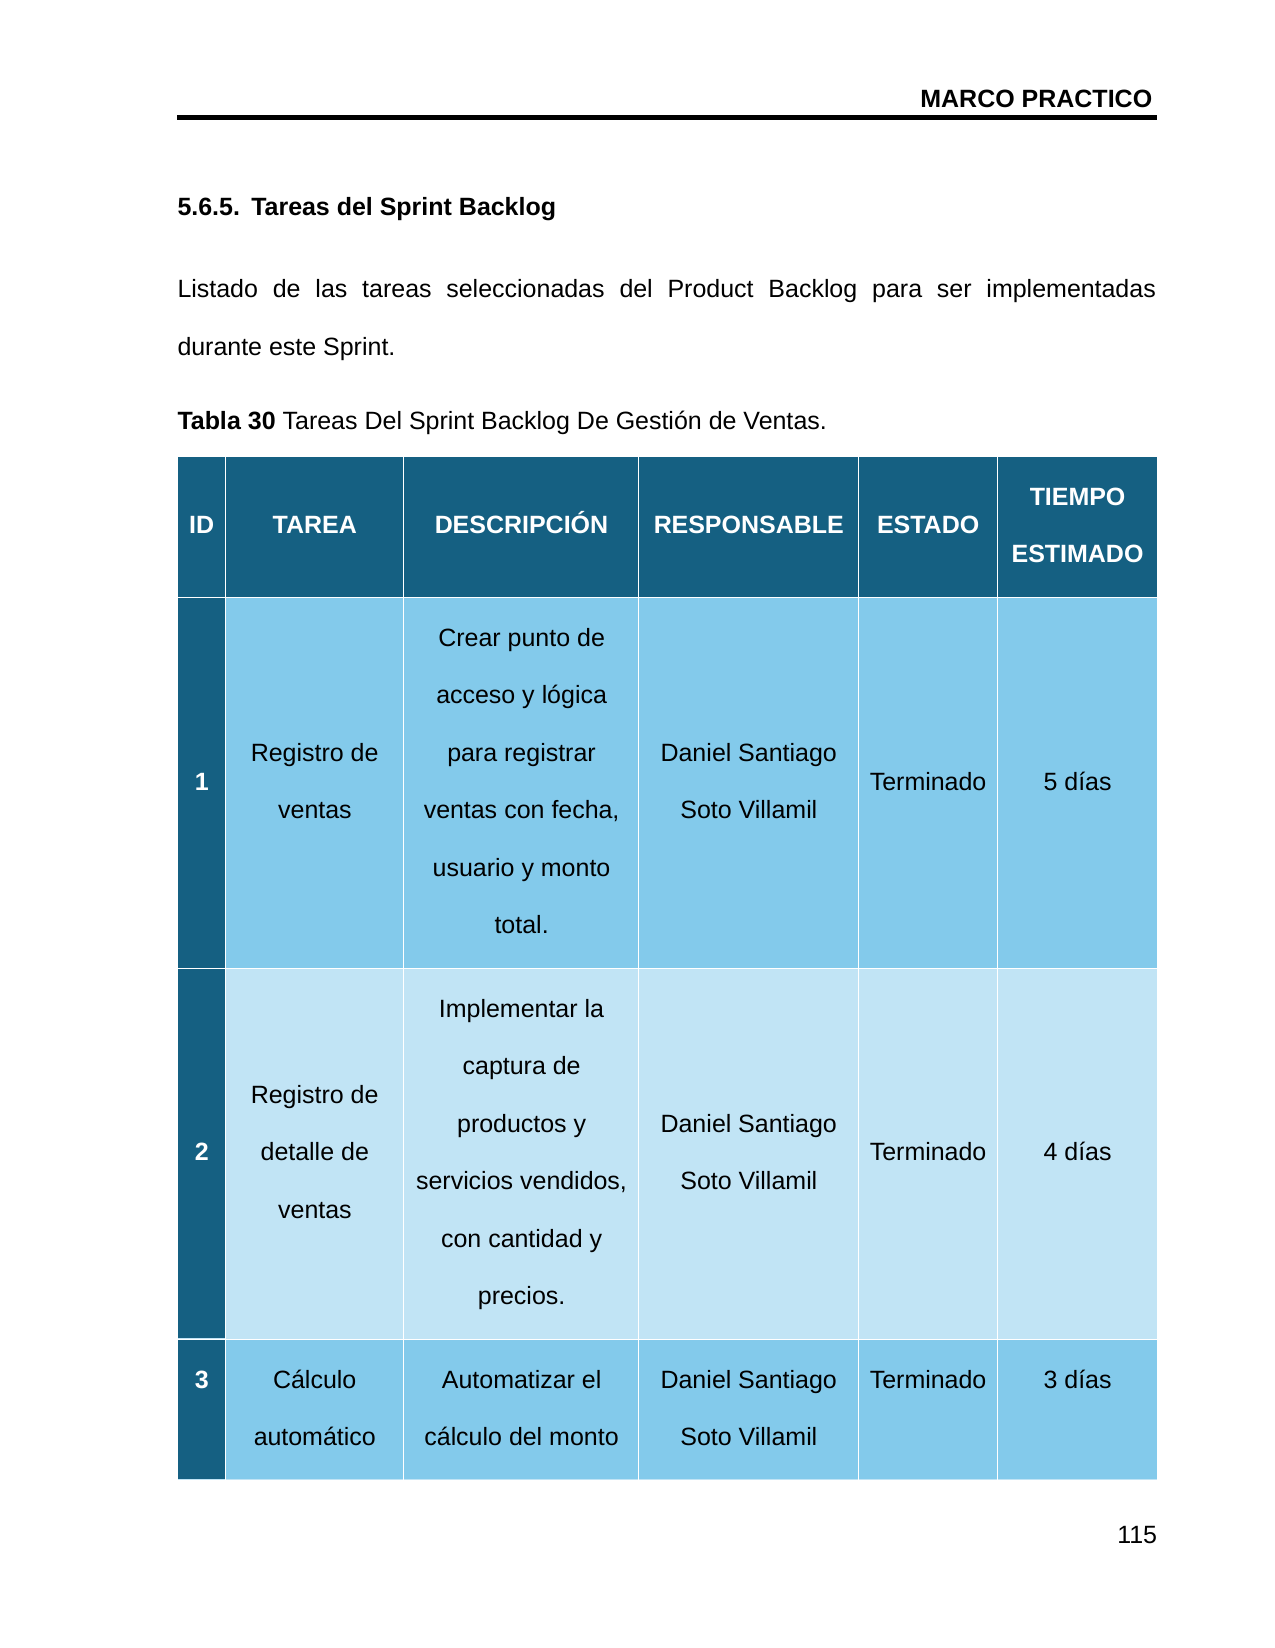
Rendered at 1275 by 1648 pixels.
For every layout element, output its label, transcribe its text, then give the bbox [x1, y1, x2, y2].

table_cell 4 días [998, 969, 1157, 1338]
table_cell Terminado [859, 598, 997, 968]
table_header TIEMPO ESTIMADO [998, 457, 1157, 597]
table_cell Implementar la captura de productos y servicios vendidos, con cantidad y precios. [404, 969, 638, 1338]
table_cell 1 [178, 598, 225, 968]
table_cell 3 días [998, 1340, 1157, 1479]
table_header ESTADO [859, 457, 997, 597]
table_cell 3 [178, 1340, 225, 1479]
table_cell Daniel Santiago Soto Villamil [639, 969, 858, 1338]
table_cell Registro de ventas [226, 598, 403, 968]
table_cell Daniel Santiago Soto Villamil [639, 598, 858, 968]
table_cell Terminado [859, 969, 997, 1338]
table_cell 2 [178, 969, 225, 1338]
text Listado de las tareas seleccionadas del Product Backlog para ser implementadas durante este Sprint. [177, 274, 1157, 361]
table_header ID [178, 457, 225, 597]
table_cell Terminado [859, 1340, 997, 1479]
table_header TAREA [226, 457, 403, 597]
table_cell 5 días [998, 598, 1157, 968]
table_header DESCRIPCIÓN [404, 457, 638, 597]
table_cell Crear punto de acceso y lógica para registrar ventas con fecha, usuario y monto total. [404, 598, 638, 968]
subtitle Tareas del Sprint Backlog [177, 192, 1157, 221]
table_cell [226, 1340, 403, 1479]
table_header RESPONSABLE [639, 457, 858, 597]
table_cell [639, 1340, 858, 1479]
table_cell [404, 1340, 638, 1479]
table_cell Registro de detalle de ventas [226, 969, 403, 1338]
